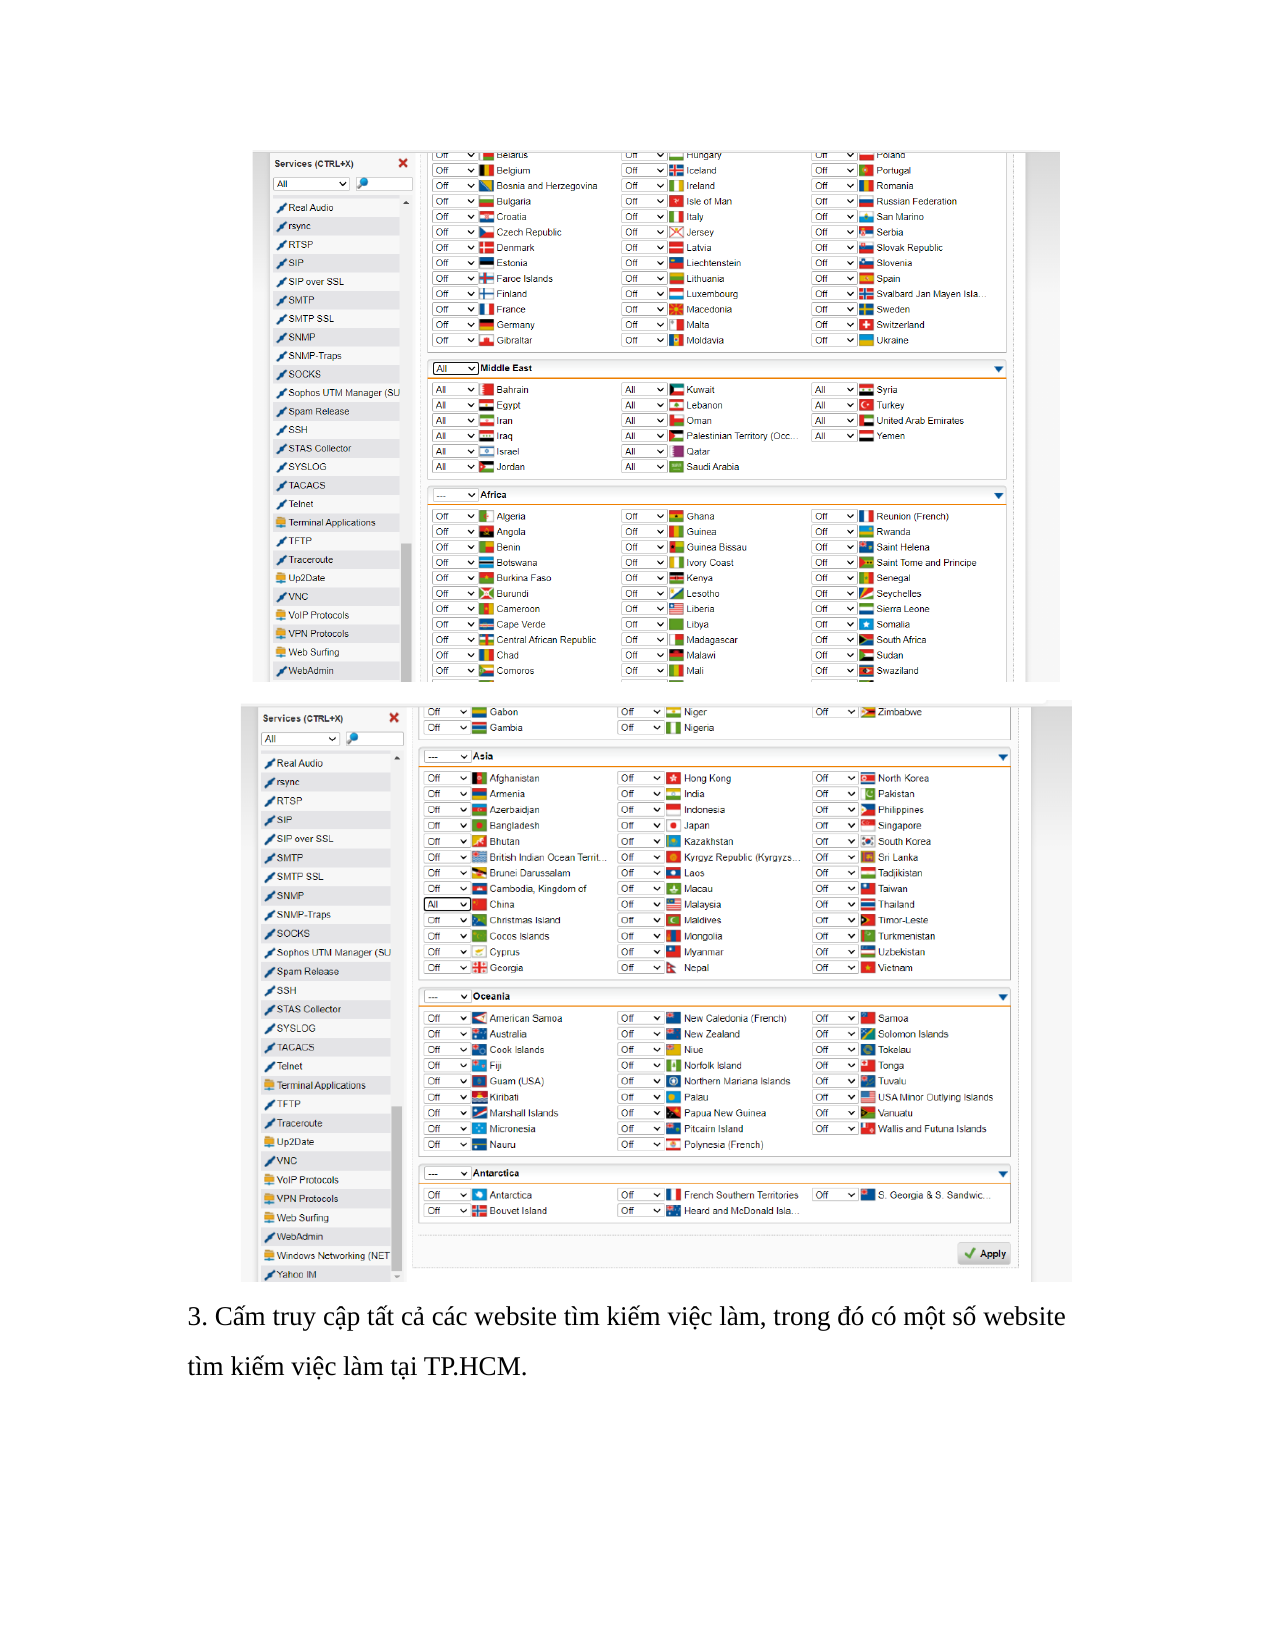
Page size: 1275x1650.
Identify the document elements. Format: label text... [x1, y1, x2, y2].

text tìm kiếm việc làm tại TP.HCM. [187, 1350, 1125, 1381]
picture [252, 150, 1060, 682]
picture [240, 700, 1072, 1282]
text 3. Cấm truy cập tất cả các website tìm kiếm việc làm, trong đó có một số website [187, 1300, 1125, 1331]
